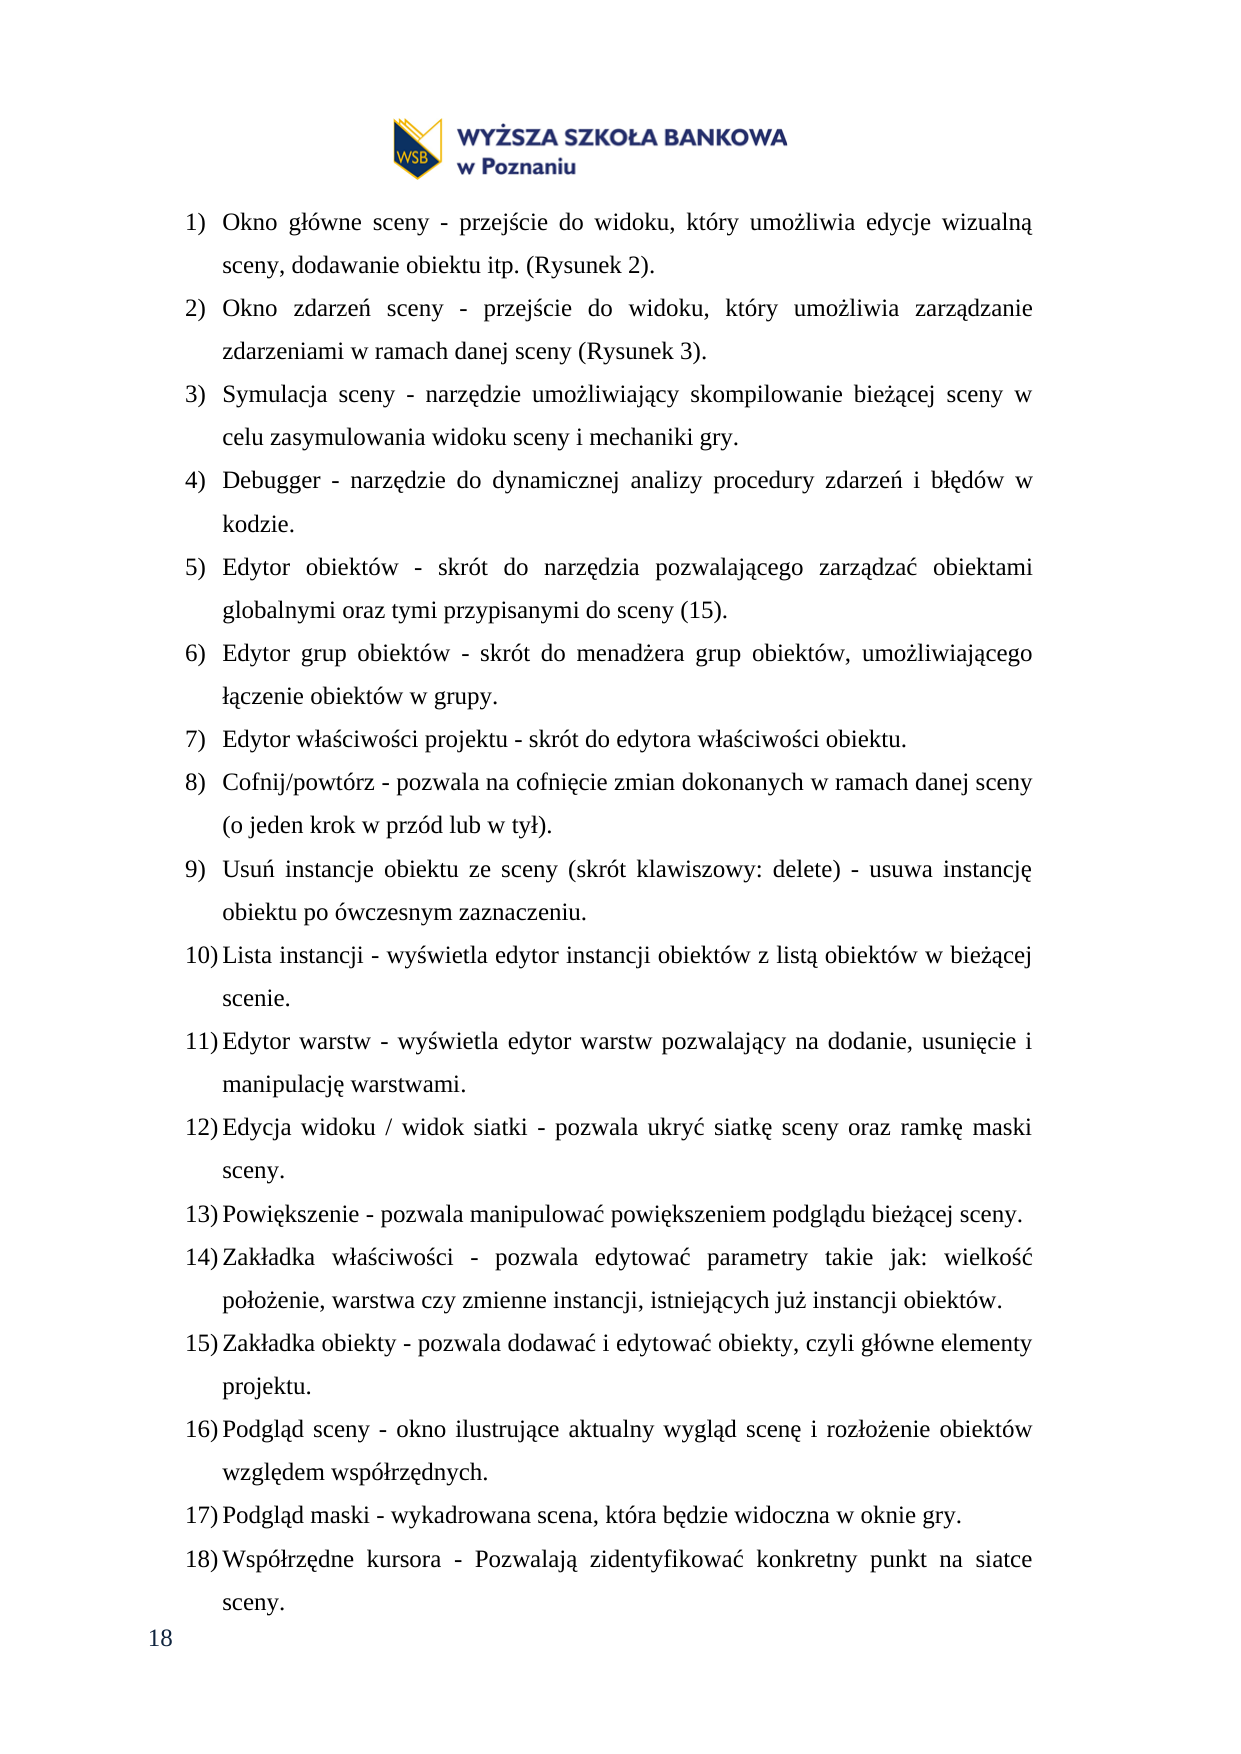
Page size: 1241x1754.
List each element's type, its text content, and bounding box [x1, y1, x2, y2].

list Edytor warstw - wyświetla edytor warstw pozwalający na dodanie, usunięcie i manipulację warstwami. [185, 1026, 1033, 1098]
list Debugger - narzędzie do dynamicznej analizy procedury zdarzeń i błędów w kodzie. [185, 466, 1033, 537]
list Powiększenie - pozwala manipulować powiększeniem podglądu bieżącej sceny. [185, 1199, 1033, 1227]
list Symulacja sceny - narzędzie umożliwiający skompilowanie bieżącej sceny w celu zasymulowania widoku sceny i mechaniki gry. [185, 379, 1033, 451]
list Edytor grup obiektów - skrót do menadżera grup obiektów, umożliwiającego łączenie obiektów w grupy. [185, 638, 1033, 710]
list Edytor właściwości projektu - skrót do edytora właściwości obiektu. [185, 724, 1033, 753]
list Usuń instancje obiektu ze sceny (skrót klawiszowy: delete) - usuwa instancję obiektu po ówczesnym zaznaczeniu. [185, 854, 1033, 926]
list Edycja widoku / widok siatki - pozwala ukryć siatkę sceny oraz ramkę maski sceny. [185, 1112, 1033, 1184]
list Współrzędne kursora - Pozwalają zidentyfikować konkretny punkt na siatce sceny. [185, 1544, 1033, 1616]
list Okno główne sceny - przejście do widoku, który umożliwia edycje wizualną sceny, dodawanie obiektu itp. (Rysunek 2). [185, 207, 1033, 279]
list Edytor obiektów - skrót do narzędzia pozwalającego zarządzać obiektami globalnymi oraz tymi przypisanymi do sceny (15). [185, 552, 1033, 624]
picture [393, 118, 788, 180]
list Okno zdarzeń sceny - przejście do widoku, który umożliwia zarządzanie zdarzeniami w ramach danej sceny (Rysunek 3). [185, 293, 1033, 365]
list Zakładka obiekty - pozwala dodawać i edytować obiekty, czyli główne elementy projektu. [185, 1328, 1033, 1400]
list Lista instancji - wyświetla edytor instancji obiektów z listą obiektów w bieżącej scenie. [185, 940, 1033, 1012]
list Cofnij/powtórz - pozwala na cofnięcie zmian dokonanych w ramach danej sceny (o jeden krok w przód lub w tył). [185, 767, 1033, 839]
list Podgląd sceny - okno ilustrujące aktualny wygląd scenę i rozłożenie obiektów względem współrzędnych. [185, 1414, 1033, 1486]
list Zakładka właściwości - pozwala edytować parametry takie jak: wielkość położenie, warstwa czy zmienne instancji, istniejących już instancji obiektów. [185, 1242, 1033, 1314]
list Podgląd maski - wykadrowana scena, która będzie widoczna w oknie gry. [185, 1501, 1033, 1529]
